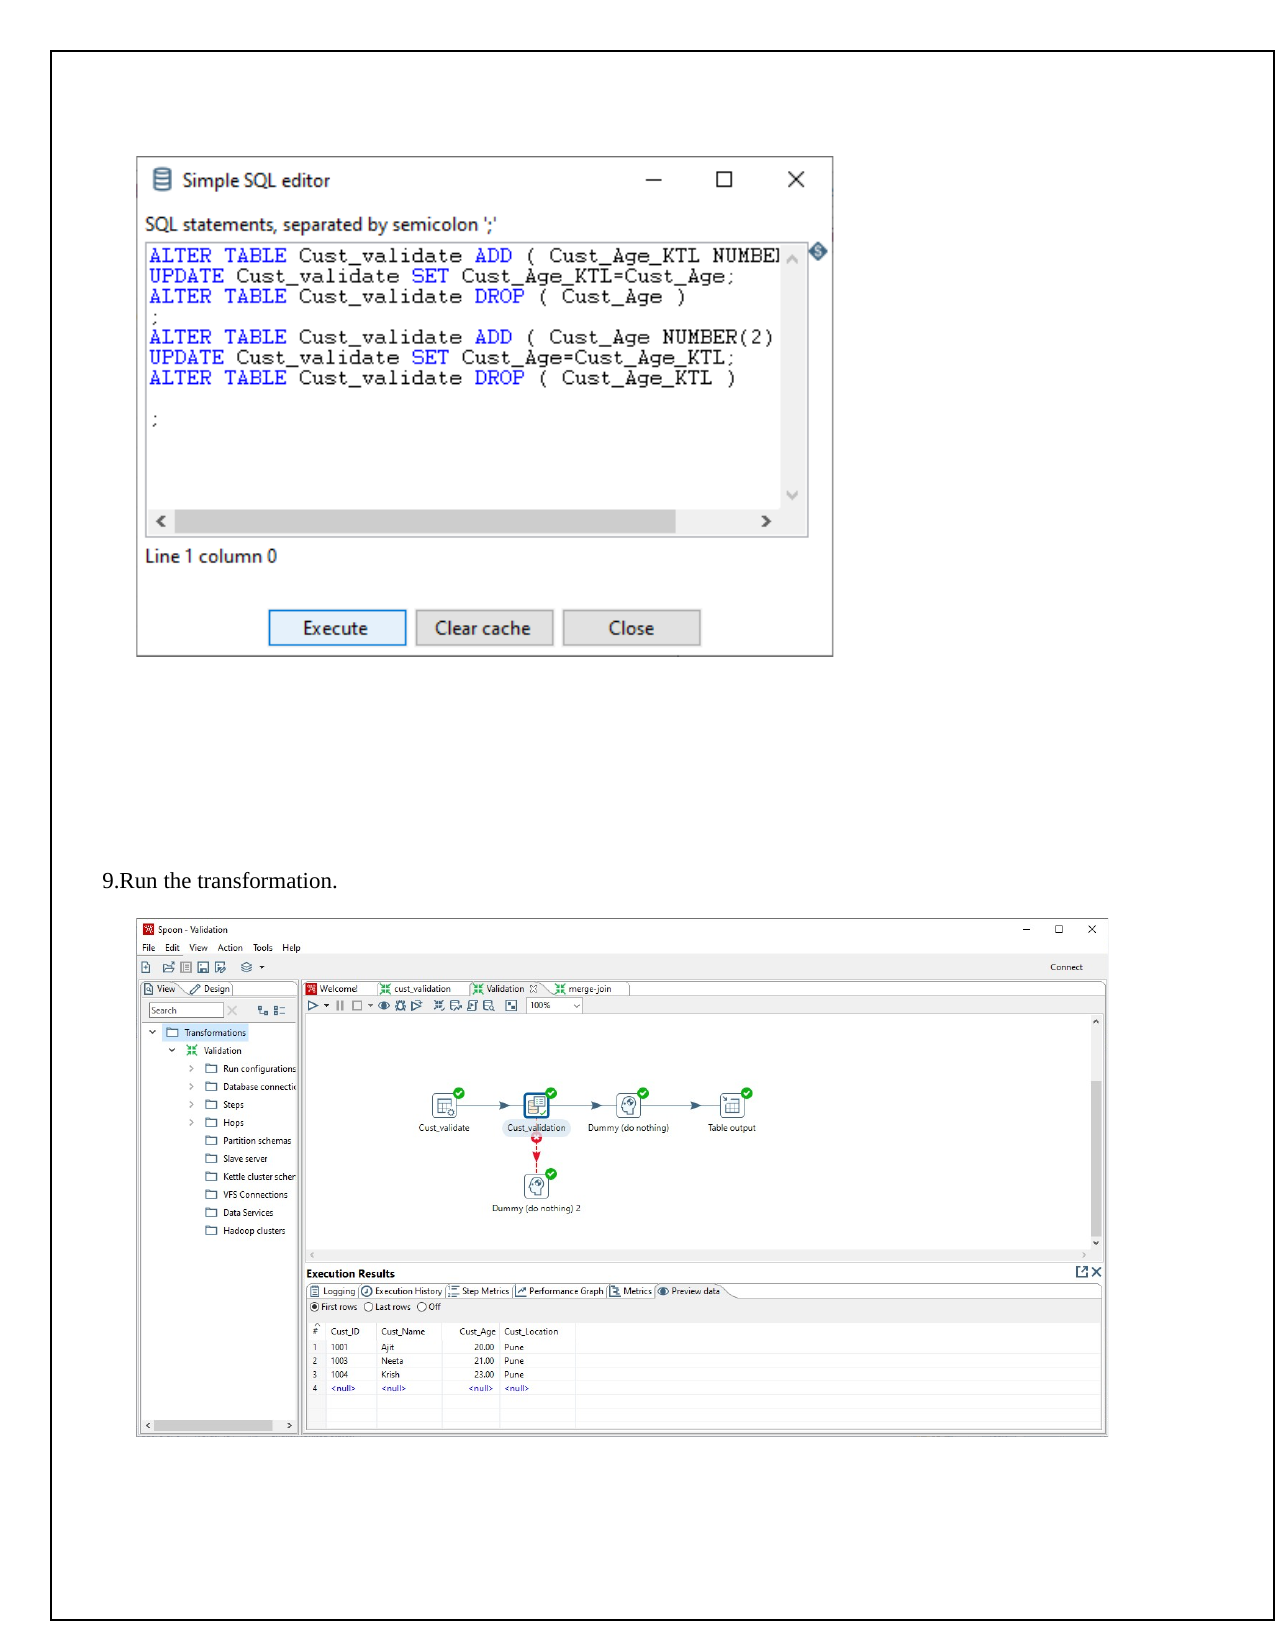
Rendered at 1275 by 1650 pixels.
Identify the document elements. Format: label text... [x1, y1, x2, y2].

picture [136, 918, 1109, 1437]
text 9.Run the transformation. [102, 867, 1273, 893]
picture [136, 156, 834, 657]
